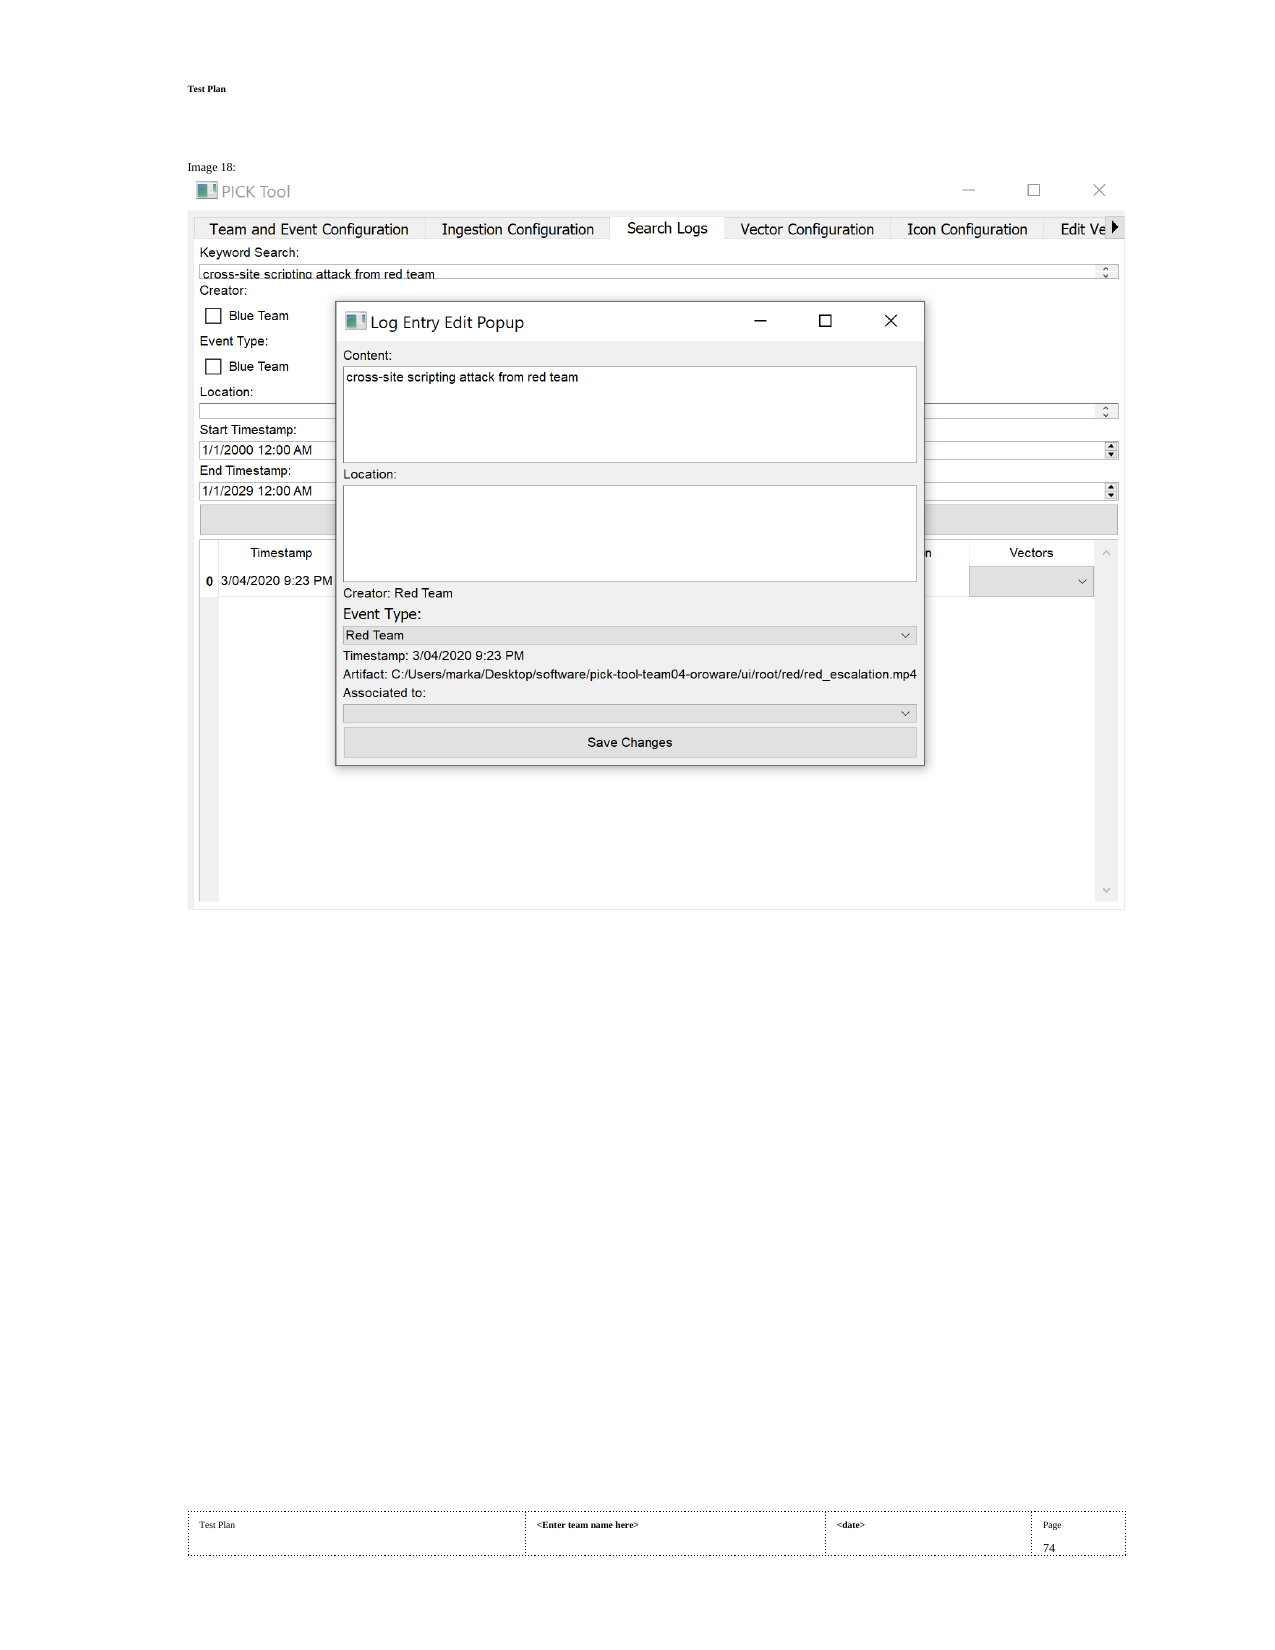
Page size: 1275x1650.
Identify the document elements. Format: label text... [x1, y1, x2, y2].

text Image 18: [187, 150, 1125, 174]
picture [187, 174, 1125, 910]
